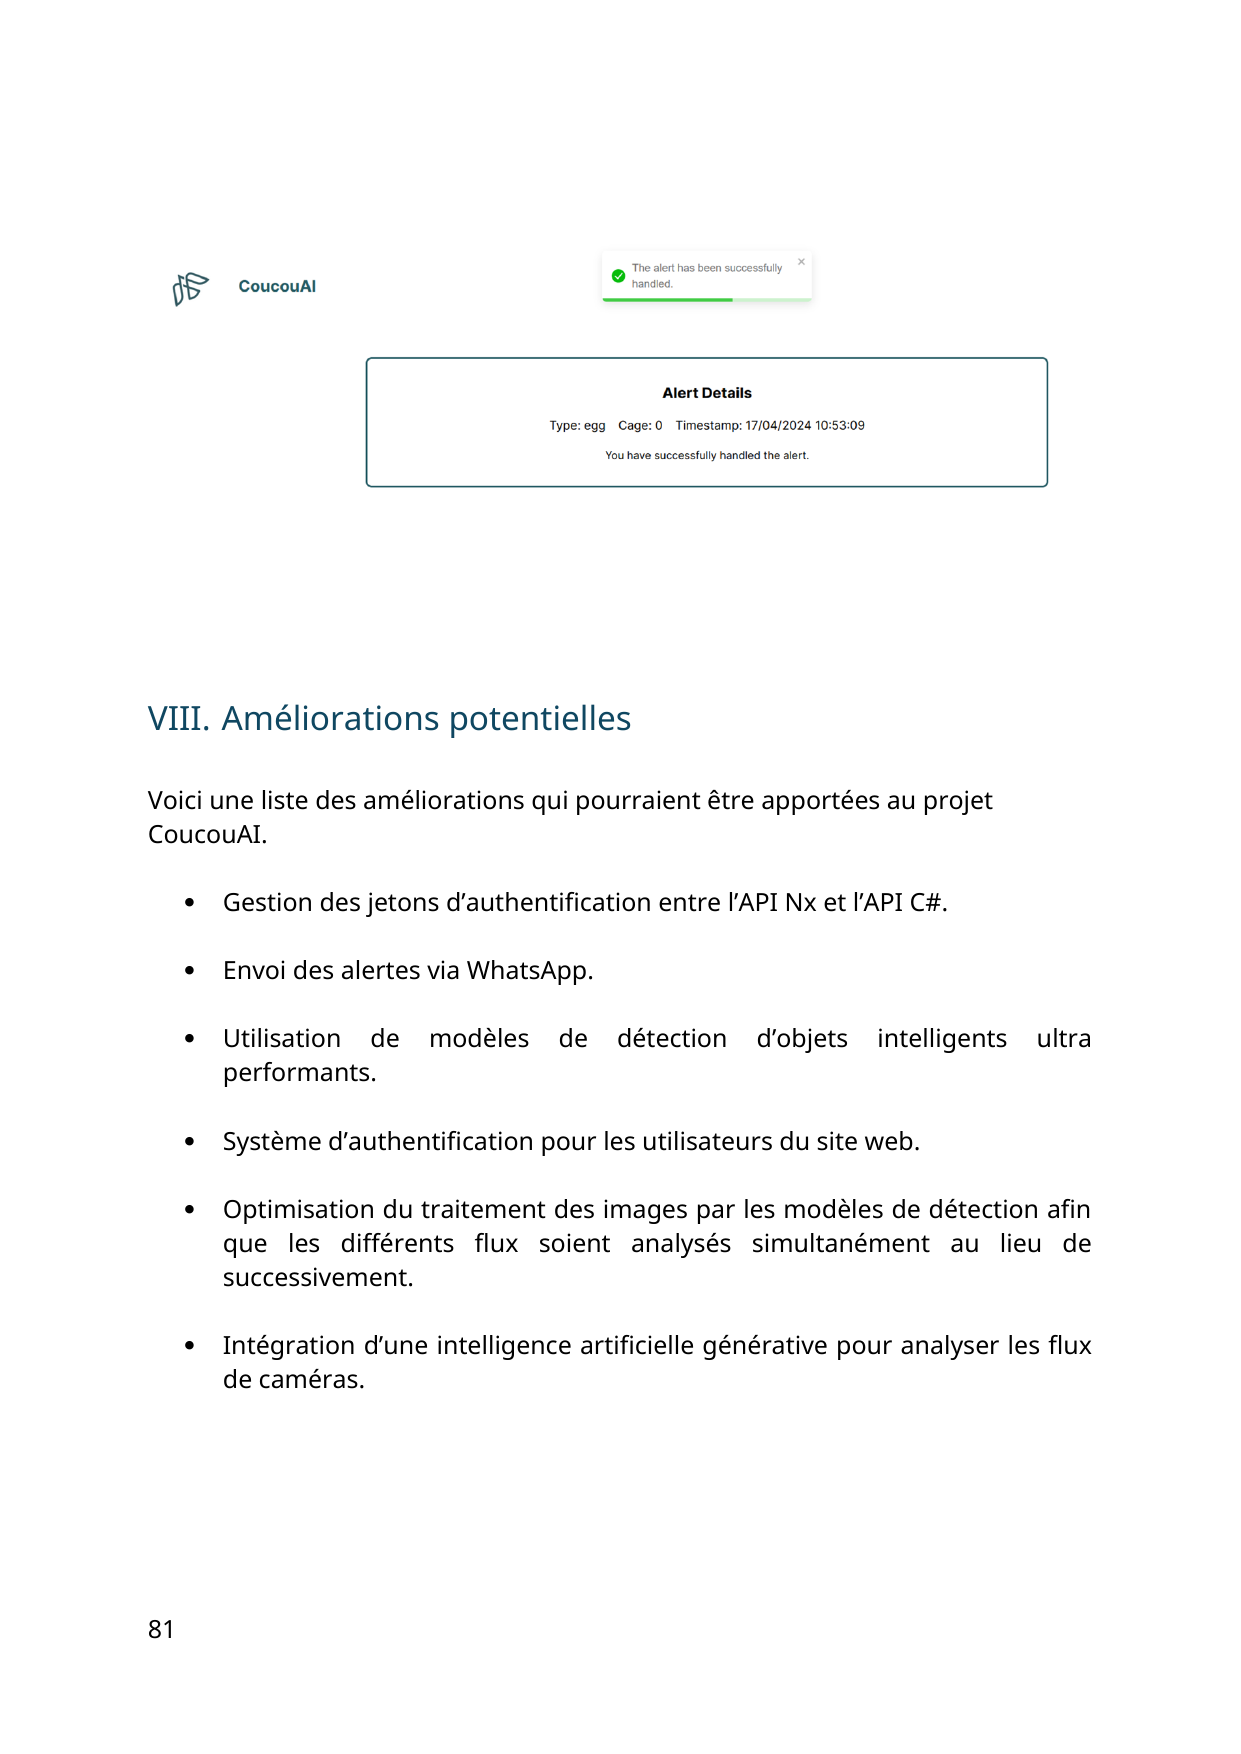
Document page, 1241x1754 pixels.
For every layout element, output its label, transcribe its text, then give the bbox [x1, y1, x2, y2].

list Gestion des jetons d’authentification entre l’API Nx et l’API C#. [185, 885, 1093, 919]
text Voici une liste des améliorations qui pourraient être apportées au projet CoucouAI. [148, 782, 1093, 851]
list Intégration d’une intelligence artificielle générative pour analyser les flux de caméras. [185, 1327, 1093, 1396]
list Système d’authentification pour les utilisateurs du site web. [185, 1123, 1093, 1157]
list Optimisation du traitement des images par les modèles de détection afin que les différents flux soient analysés simultanément au lieu de successivement. [185, 1191, 1093, 1293]
picture [147, 238, 1093, 521]
list Envoi des alertes via WhatsApp. [185, 953, 1093, 987]
subtitle Améliorations potentielles [148, 695, 1093, 740]
list Utilisation de modèles de détection d’objets intelligents ultra performants. [185, 1021, 1093, 1089]
